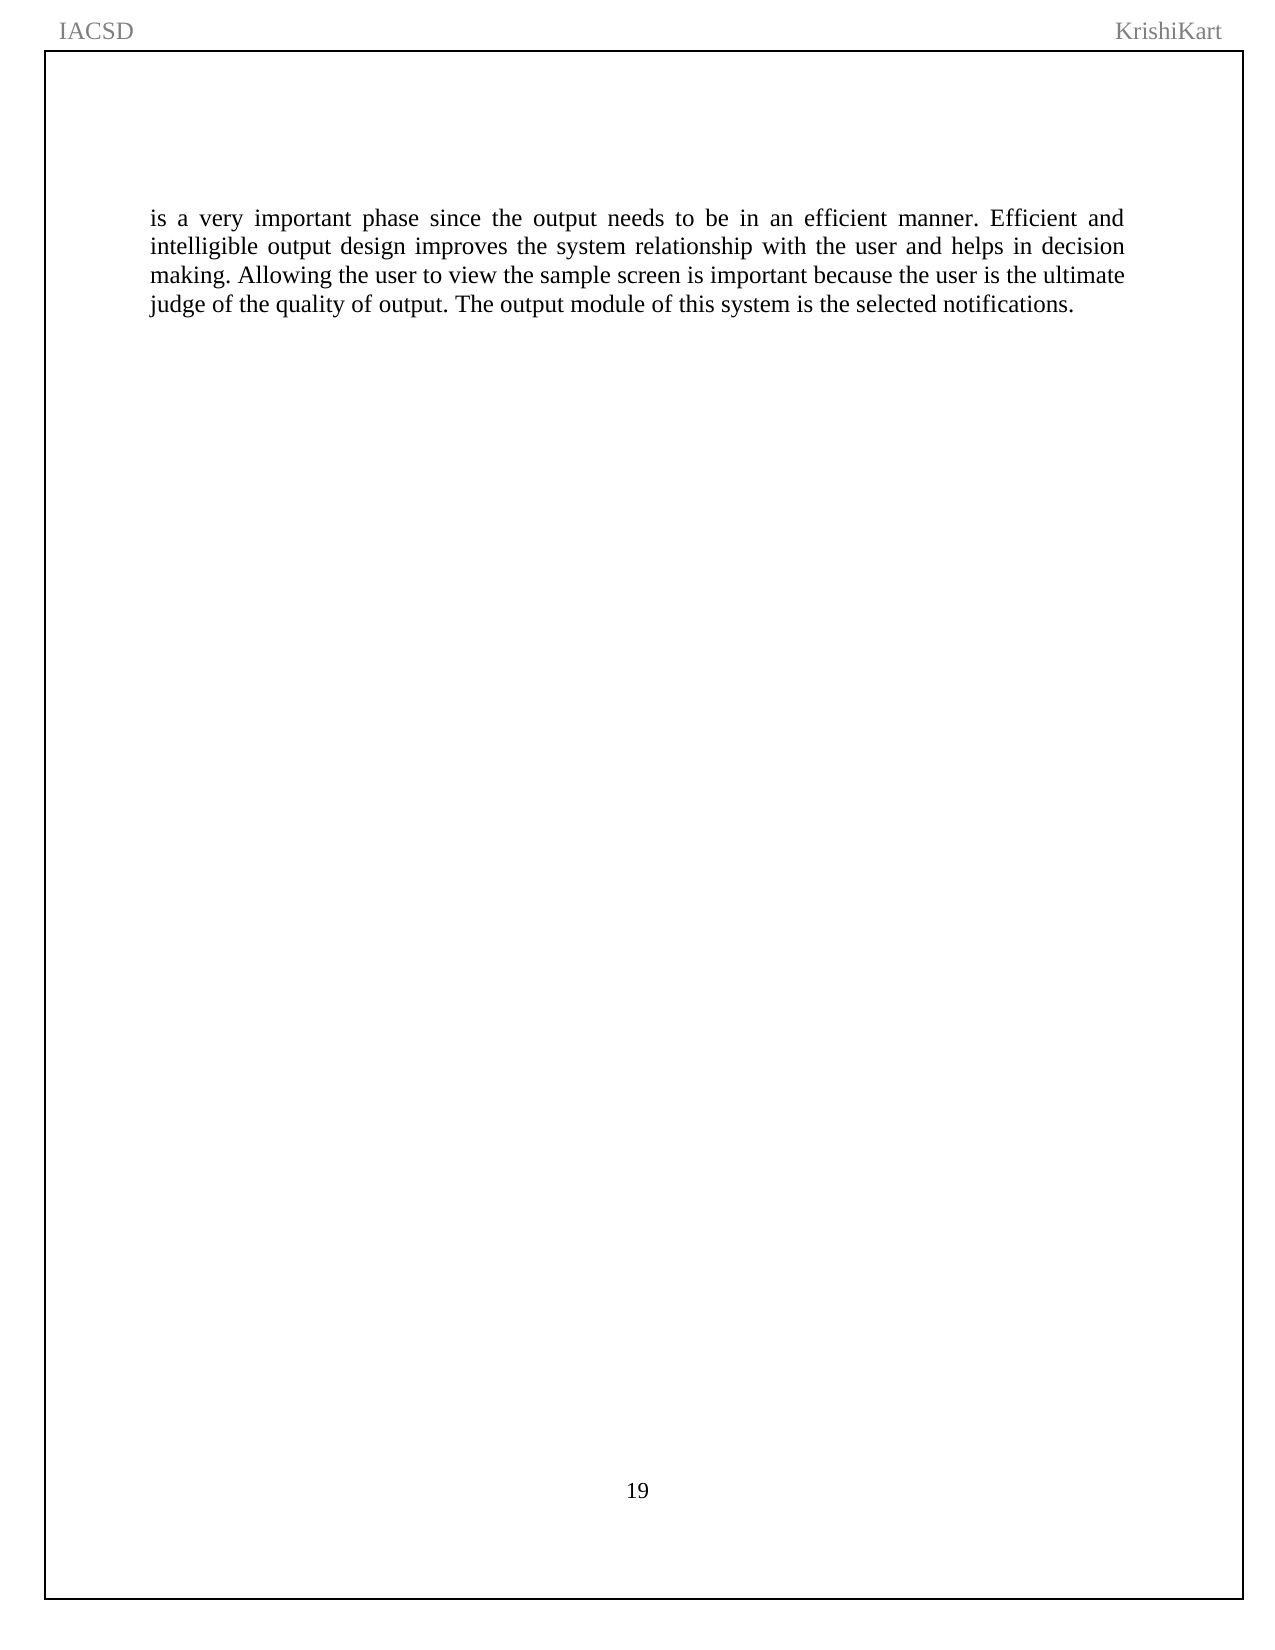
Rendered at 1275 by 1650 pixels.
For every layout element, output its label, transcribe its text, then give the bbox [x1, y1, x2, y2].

text is a very important phase since the output needs to be in an efficient manner. Efficient and intelligible output design improves the system relationship with the user and helps in decision making. Allowing the user to view the sample screen is important because the user is the ultimate judge of the quality of output. The output module of this system is the selected notifications. [150, 203, 1126, 318]
